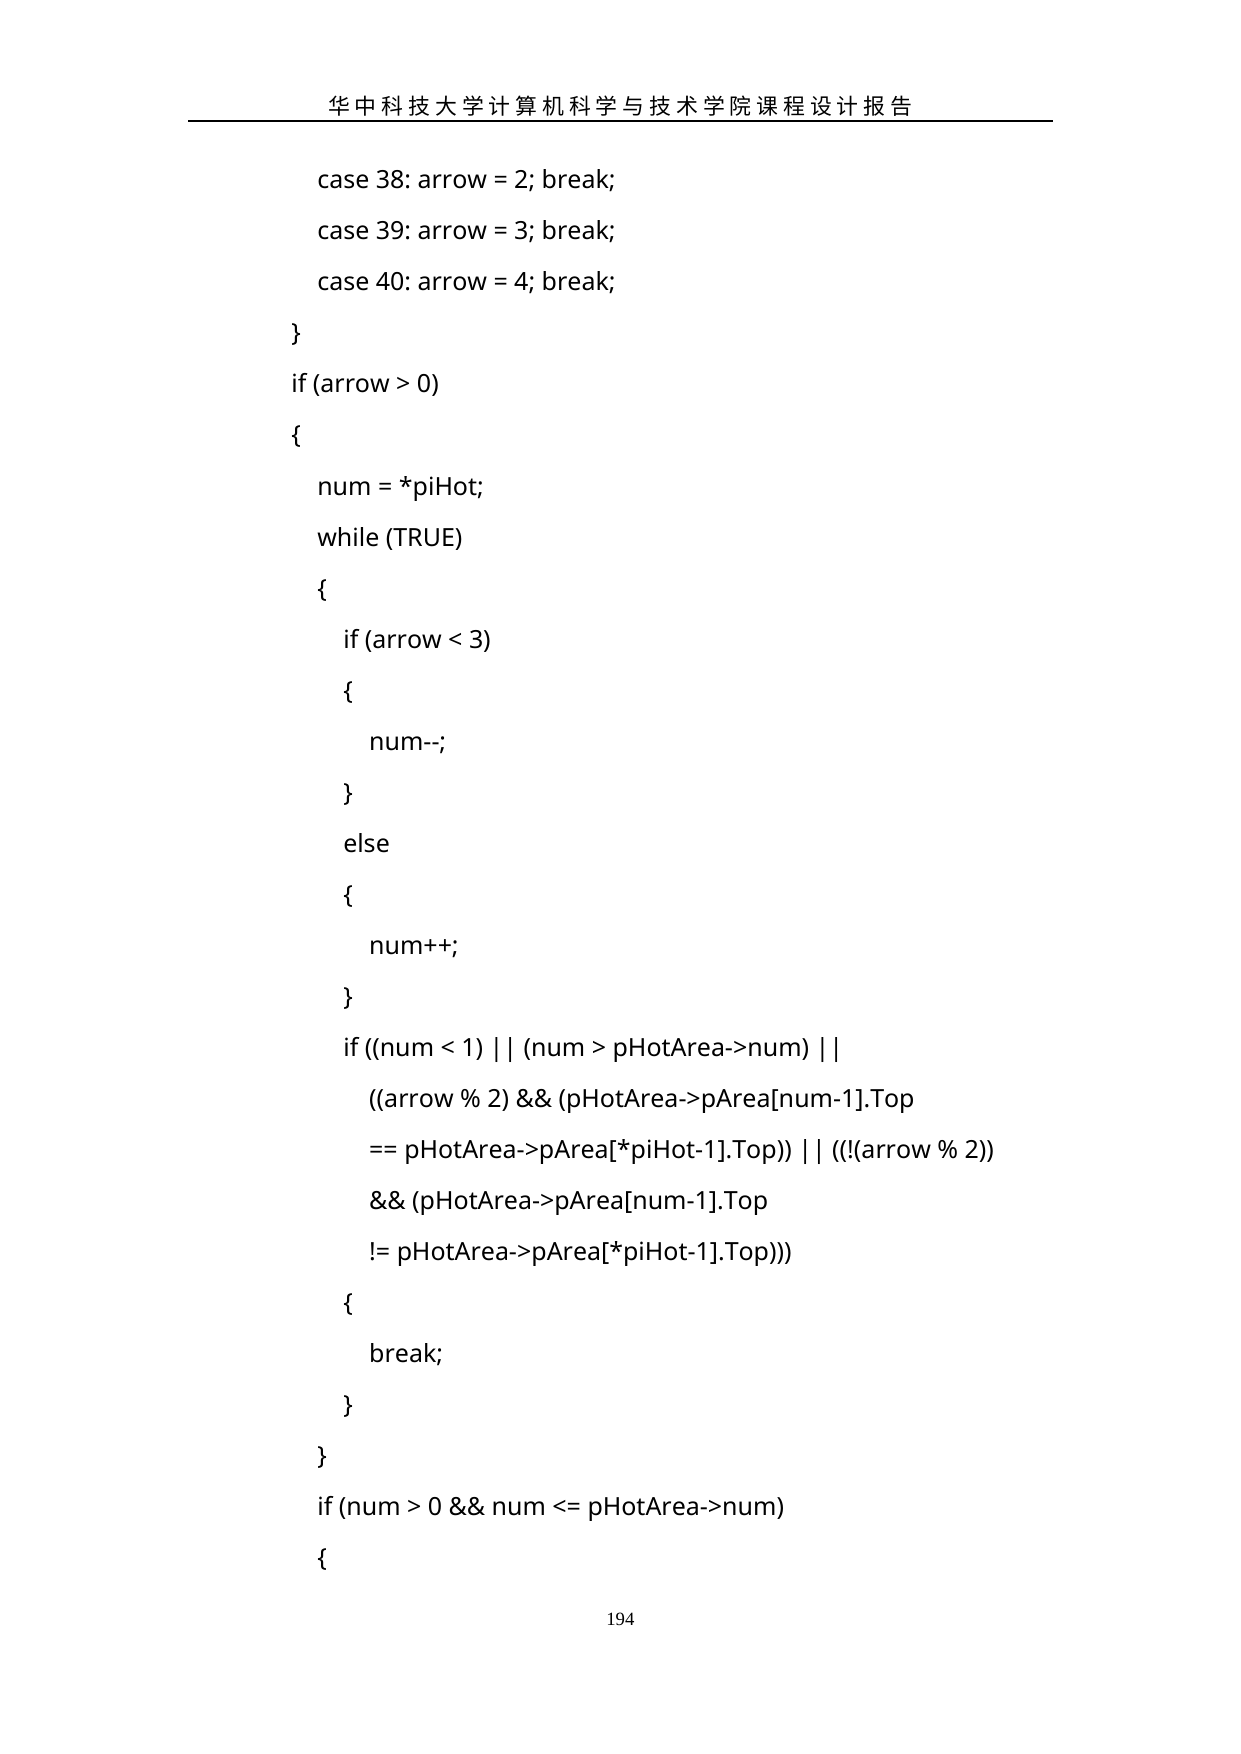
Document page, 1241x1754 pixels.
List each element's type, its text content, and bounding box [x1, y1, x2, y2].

text } [187, 1387, 1053, 1421]
text } [187, 1438, 1053, 1472]
text if (arrow > 0) [187, 366, 1053, 400]
text { [187, 417, 1053, 451]
text case 38: arrow = 2; break; [187, 162, 1053, 196]
text } [187, 979, 1053, 1013]
text if (arrow < 3) [187, 621, 1053, 655]
text if (num > 0 && num <= pHotArea->num) [187, 1489, 1053, 1523]
text && (pHotArea->pArea[num-1].Top [187, 1183, 1053, 1217]
text num++; [187, 928, 1053, 962]
text { [187, 877, 1053, 911]
text if ((num < 1) || (num > pHotArea->num) || [187, 1030, 1053, 1064]
text break; [187, 1336, 1053, 1370]
text ((arrow % 2) && (pHotArea->pArea[num-1].Top [187, 1081, 1053, 1115]
text num--; [187, 723, 1053, 757]
text } [187, 315, 1053, 349]
text case 40: arrow = 4; break; [187, 264, 1053, 298]
text else [187, 826, 1053, 859]
text } [187, 774, 1053, 808]
text { [187, 1285, 1053, 1319]
text { [187, 672, 1053, 706]
text { [187, 570, 1053, 604]
text num = *piHot; [187, 468, 1053, 502]
text while (TRUE) [187, 519, 1053, 553]
text { [187, 1540, 1053, 1574]
text case 39: arrow = 3; break; [187, 213, 1053, 247]
text != pHotArea->pArea[*piHot-1].Top))) [187, 1234, 1053, 1268]
text == pHotArea->pArea[*piHot-1].Top)) || ((!(arrow % 2)) [187, 1132, 1053, 1166]
